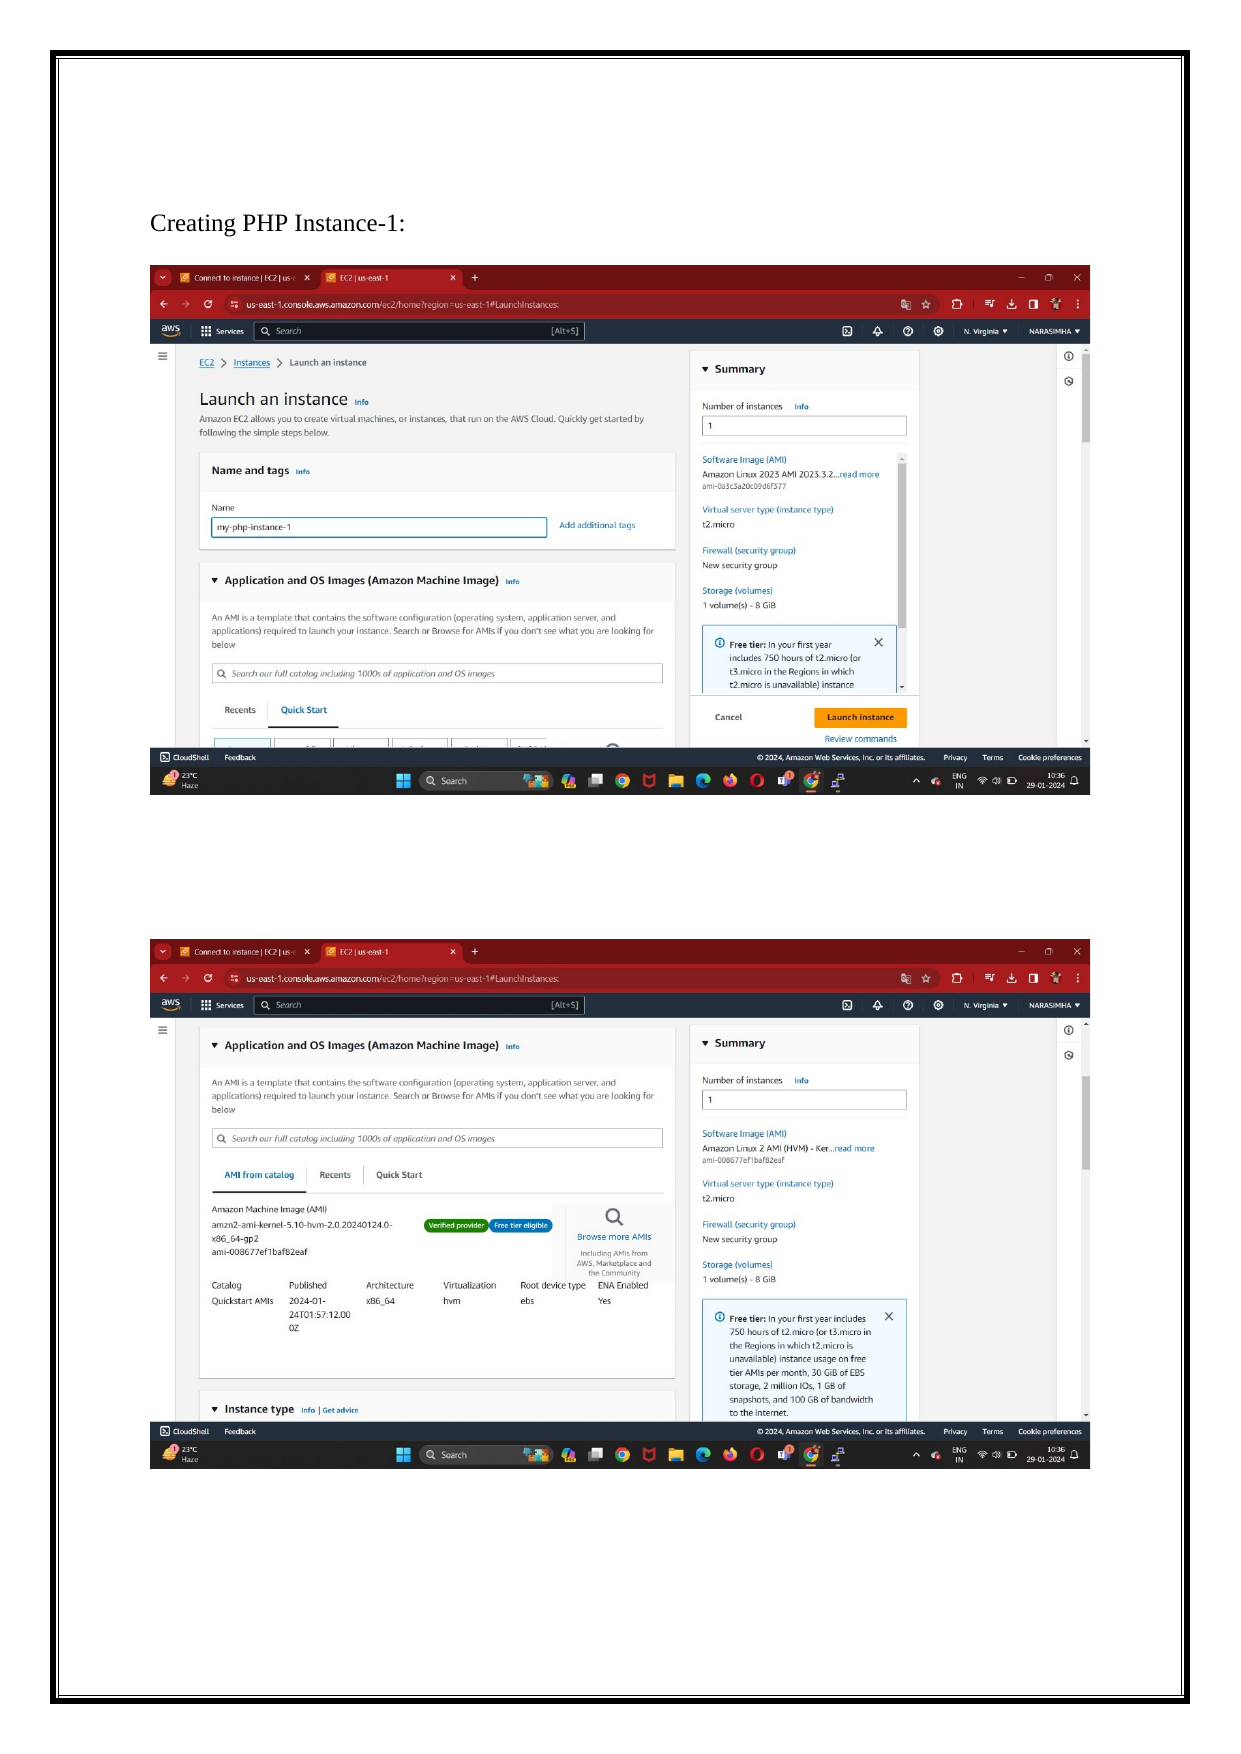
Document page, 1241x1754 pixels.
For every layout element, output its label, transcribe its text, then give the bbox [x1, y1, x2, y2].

picture [150, 939, 1091, 1469]
picture [150, 265, 1091, 795]
text Creating PHP Instance-1: [150, 208, 1090, 237]
